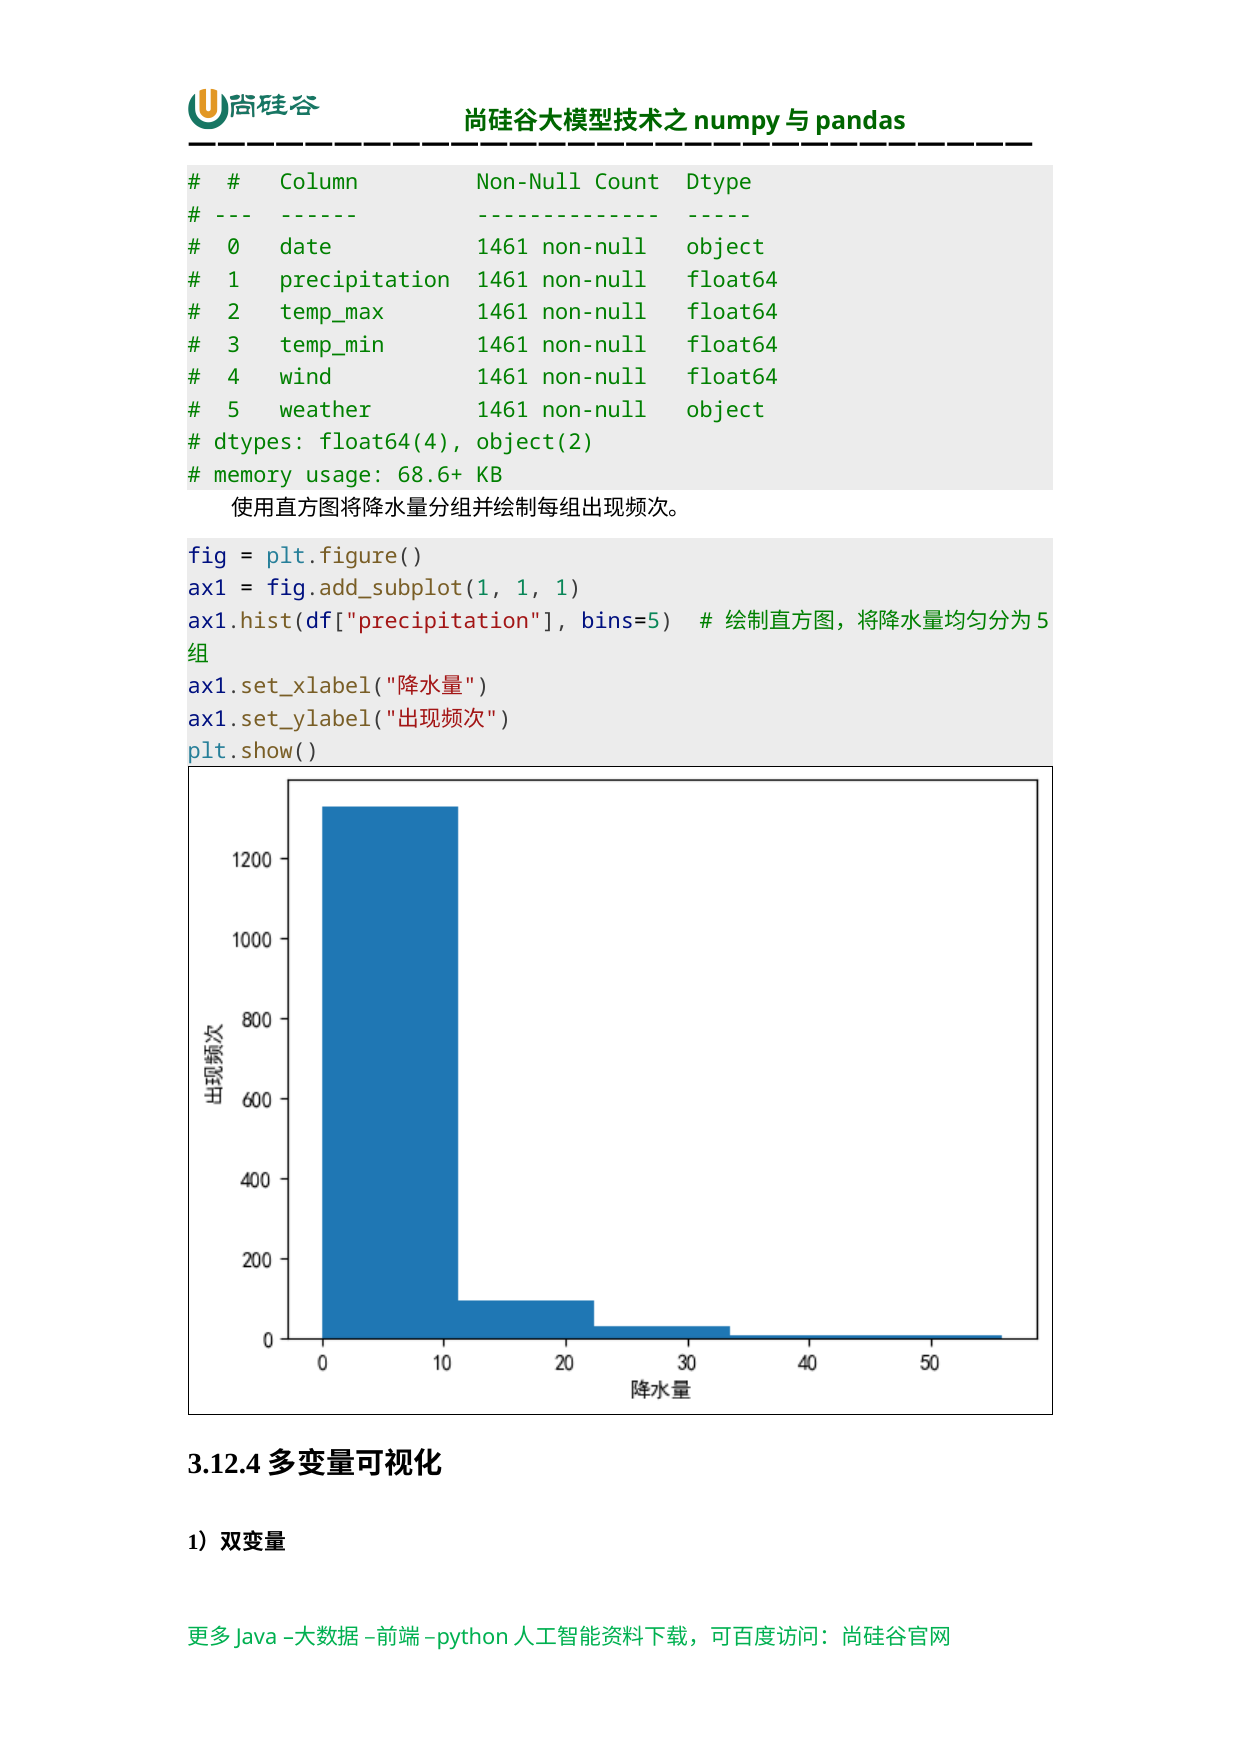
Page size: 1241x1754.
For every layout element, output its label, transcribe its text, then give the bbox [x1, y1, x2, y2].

text # 3 temp_min 1461 non-null float64 [187, 327, 1053, 360]
text # 4 wind 1461 non-null float64 [187, 360, 1053, 392]
text 双变量 [187, 1524, 1053, 1556]
text # # Column Non-Null Count Dtype [187, 165, 1053, 197]
text # 1 precipitation 1461 non-null float64 [187, 262, 1053, 295]
text 多变量可视化 [187, 1428, 1053, 1493]
text ax1 = fig.add_subplot(1, 1, 1) [187, 571, 1053, 603]
picture [187, 88, 321, 130]
text ax1.hist(df["precipitation"], bins=5) # 绘制直方图，将降水量均匀分为5组 [187, 603, 1053, 668]
text plt.show() [187, 733, 1053, 766]
text 使用直方图将降水量分组并绘制每组出现频次。 [187, 490, 1053, 522]
picture [189, 767, 1052, 1414]
text ax1.set_ylabel("出现频次") [187, 701, 1053, 733]
text # --- ------ -------------- ----- [187, 197, 1053, 230]
text # 0 date 1461 non-null object [187, 230, 1053, 262]
text # memory usage: 68.6+ KB [187, 457, 1053, 490]
text # 5 weather 1461 non-null object [187, 392, 1053, 425]
text fig = plt.figure() [187, 538, 1053, 571]
text ax1.set_xlabel("降水量") [187, 668, 1053, 701]
text # dtypes: float64(4), object(2) [187, 425, 1053, 457]
text # 2 temp_max 1461 non-null float64 [187, 295, 1053, 327]
